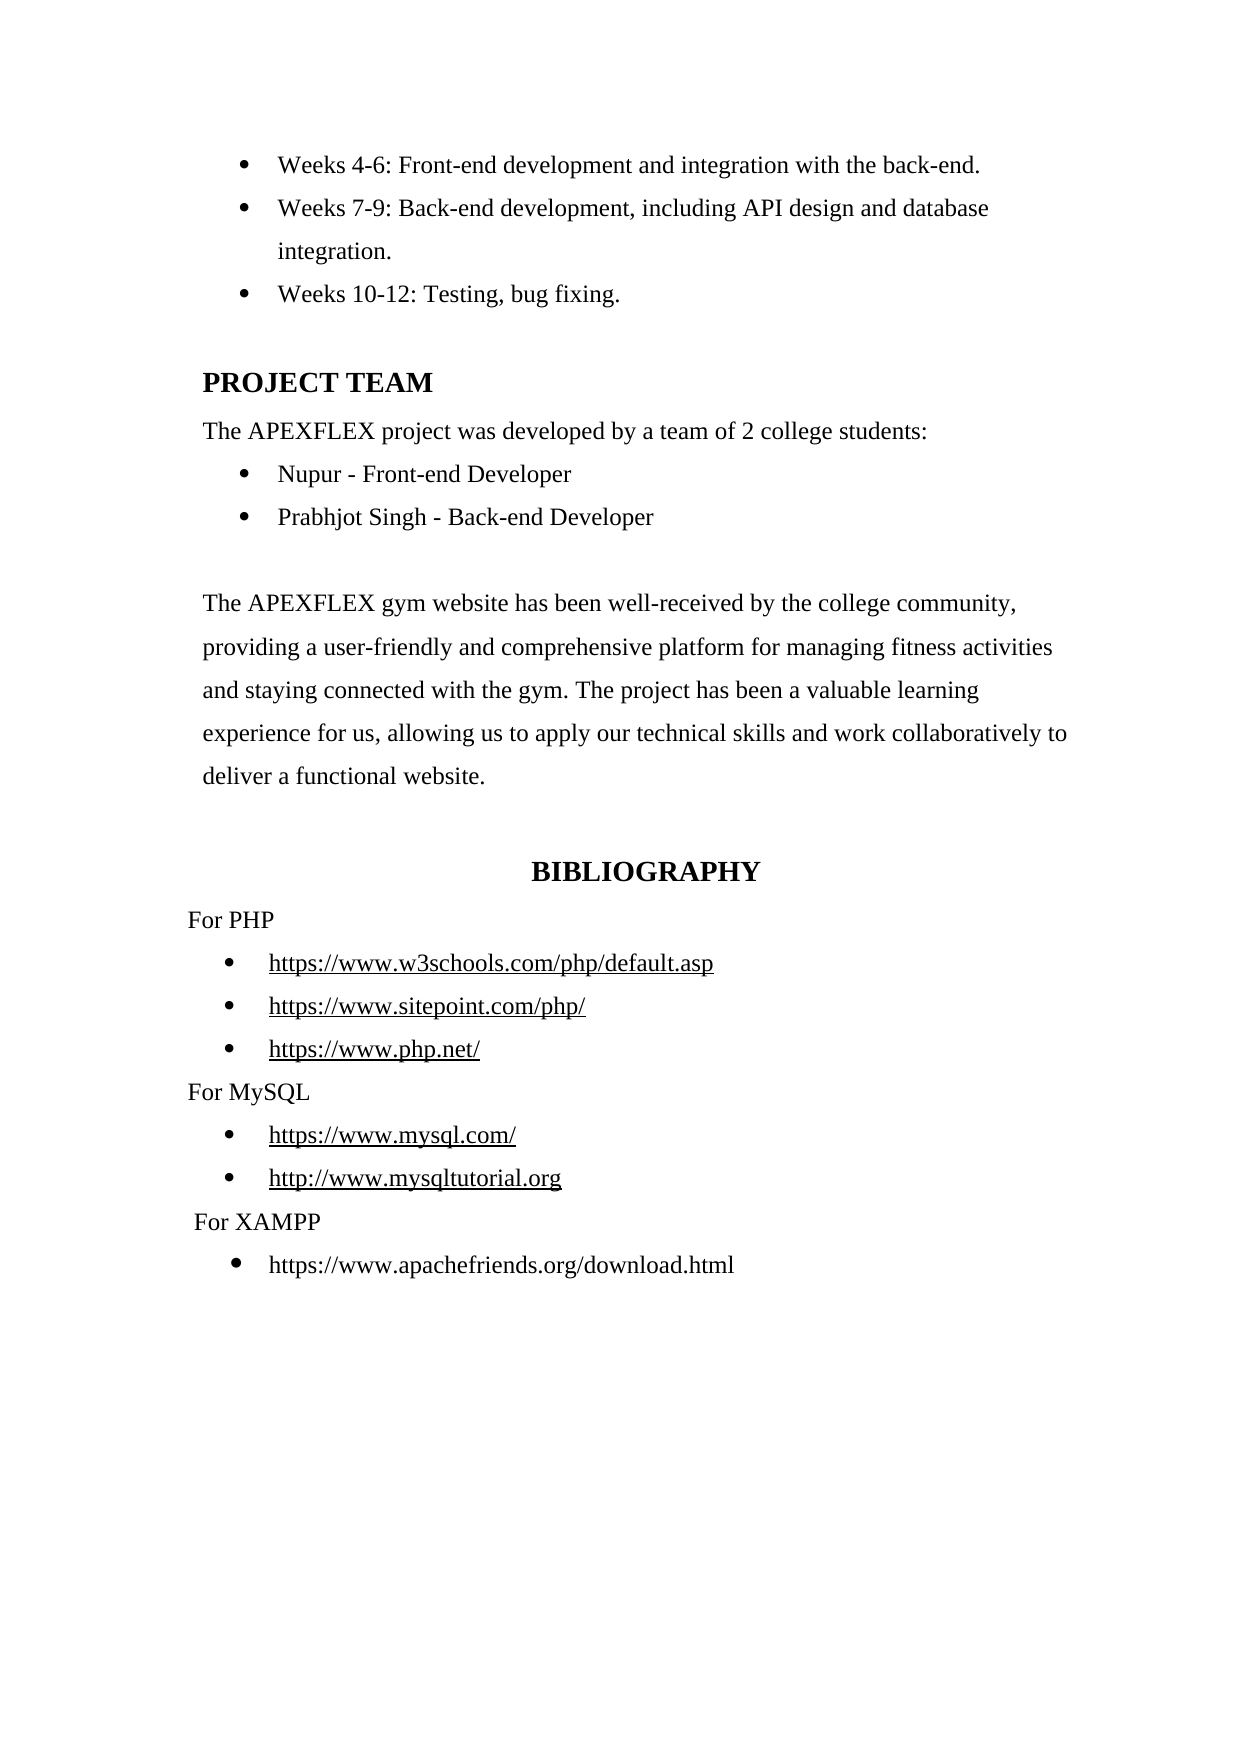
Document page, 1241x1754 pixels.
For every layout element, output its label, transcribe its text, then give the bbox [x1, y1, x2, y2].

list https://www.apachefriends.org/download.html [231, 1250, 1090, 1279]
list PROJECT TEAM [202, 366, 1090, 399]
list Prabhjot Singh - Back-end Developer [240, 502, 1090, 531]
list Nupur - Front-end Developer [240, 459, 1090, 488]
text For MySQL [187, 1077, 1090, 1106]
list Weeks 4-6: Front-end development and integration with the back-end. [240, 150, 1090, 179]
list https://www.sitepoint.com/php/ [225, 991, 1090, 1020]
list https://www.php.net/ [225, 1034, 1090, 1063]
list Weeks 10-12: Testing, bug fixing. [240, 279, 1090, 308]
list The APEXFLEX project was developed by a team of 2 college students: [202, 416, 1090, 445]
list The APEXFLEX gym website has been well-received by the college community, providing a user-friendly and comprehensive platform for managing fitness activities and staying connected with the gym. The project has been a valuable learning experience for us, allowing us to apply our technical skills and work collaboratively to deliver a functional website. [202, 588, 1090, 790]
list BIBLIOGRAPHY [202, 854, 1090, 888]
text For PHP [187, 905, 1090, 933]
list http://www.mysqltutorial.org [225, 1163, 1090, 1192]
text For XAMPP [187, 1207, 1090, 1235]
list https://www.w3schools.com/php/default.asp [225, 948, 1090, 977]
list Weeks 7-9: Back-end development, including API design and database integration. [240, 193, 1090, 265]
list https://www.mysql.com/ [225, 1120, 1090, 1149]
